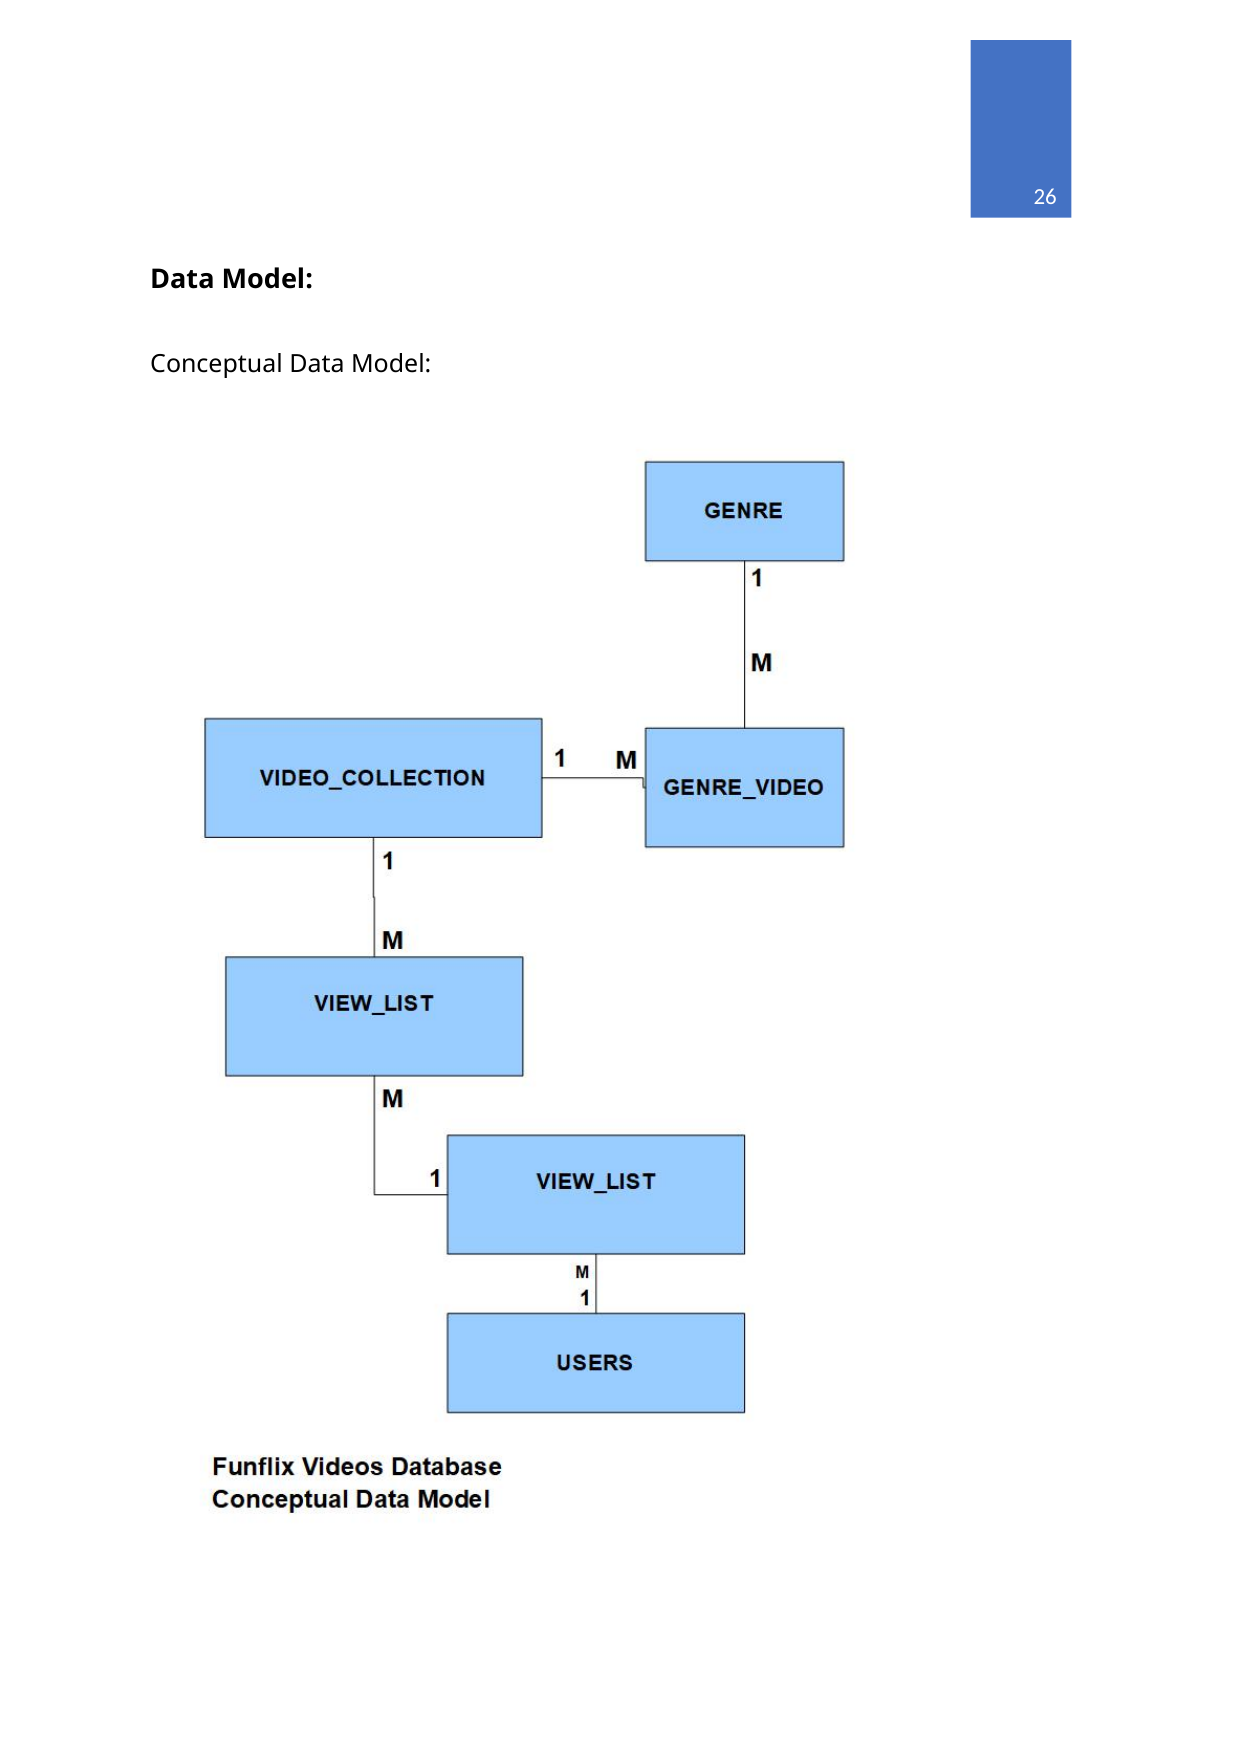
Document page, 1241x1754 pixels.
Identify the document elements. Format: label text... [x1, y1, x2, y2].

subtitle Conceptual Data Model: [150, 346, 1090, 380]
picture [150, 382, 982, 1559]
subtitle Data Model: [150, 150, 1090, 296]
